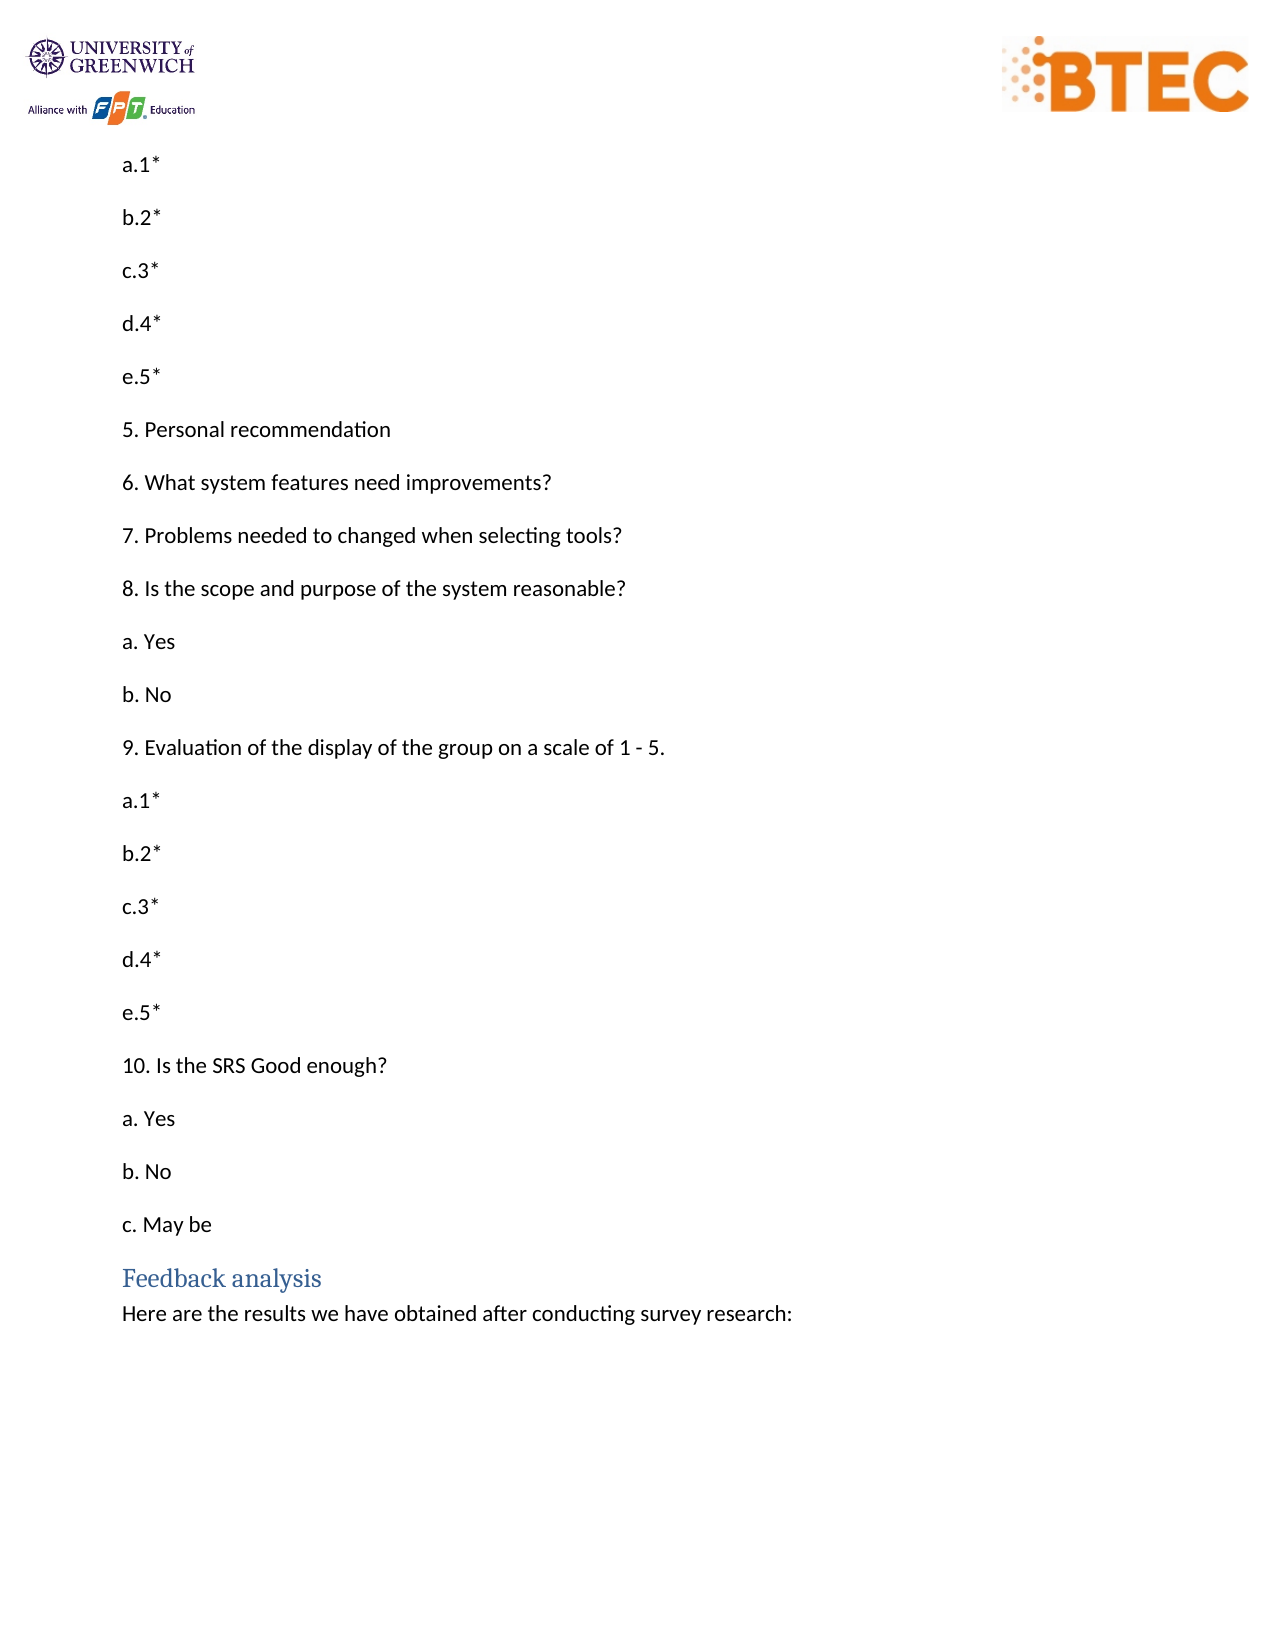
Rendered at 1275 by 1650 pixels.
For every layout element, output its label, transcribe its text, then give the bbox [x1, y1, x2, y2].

subtitle Feedback analysis [122, 1263, 1191, 1294]
text b.2* [122, 839, 1191, 867]
text a. Yes [122, 1104, 1191, 1132]
text e.5* [122, 998, 1191, 1026]
text d.4* [122, 309, 1191, 337]
text 9. Evaluation of the display of the group on a scale of 1 - 5. [122, 733, 1191, 761]
text c. May be [122, 1210, 1191, 1238]
picture [1001, 36, 1249, 112]
text b. No [122, 1157, 1191, 1185]
text a.1* [122, 150, 1191, 178]
text 5. Personal recommendation [122, 415, 1191, 443]
text 6. What system features need improvements? [122, 468, 1191, 496]
text a. Yes [122, 627, 1191, 655]
text c.3* [122, 256, 1191, 284]
text d.4* [122, 945, 1191, 973]
text e.5* [122, 362, 1191, 390]
text 7. Problems needed to changed when selecting tools? [122, 521, 1191, 549]
text 10. Is the SRS Good enough? [122, 1051, 1191, 1079]
text Here are the results we have obtained after conducting survey research: [122, 1299, 1191, 1327]
text b. No [122, 680, 1191, 708]
text a.1* [122, 786, 1191, 814]
text 8. Is the scope and purpose of the system reasonable? [122, 574, 1191, 602]
text c.3* [122, 892, 1191, 920]
text b.2* [122, 203, 1191, 231]
picture [14, 25, 207, 136]
